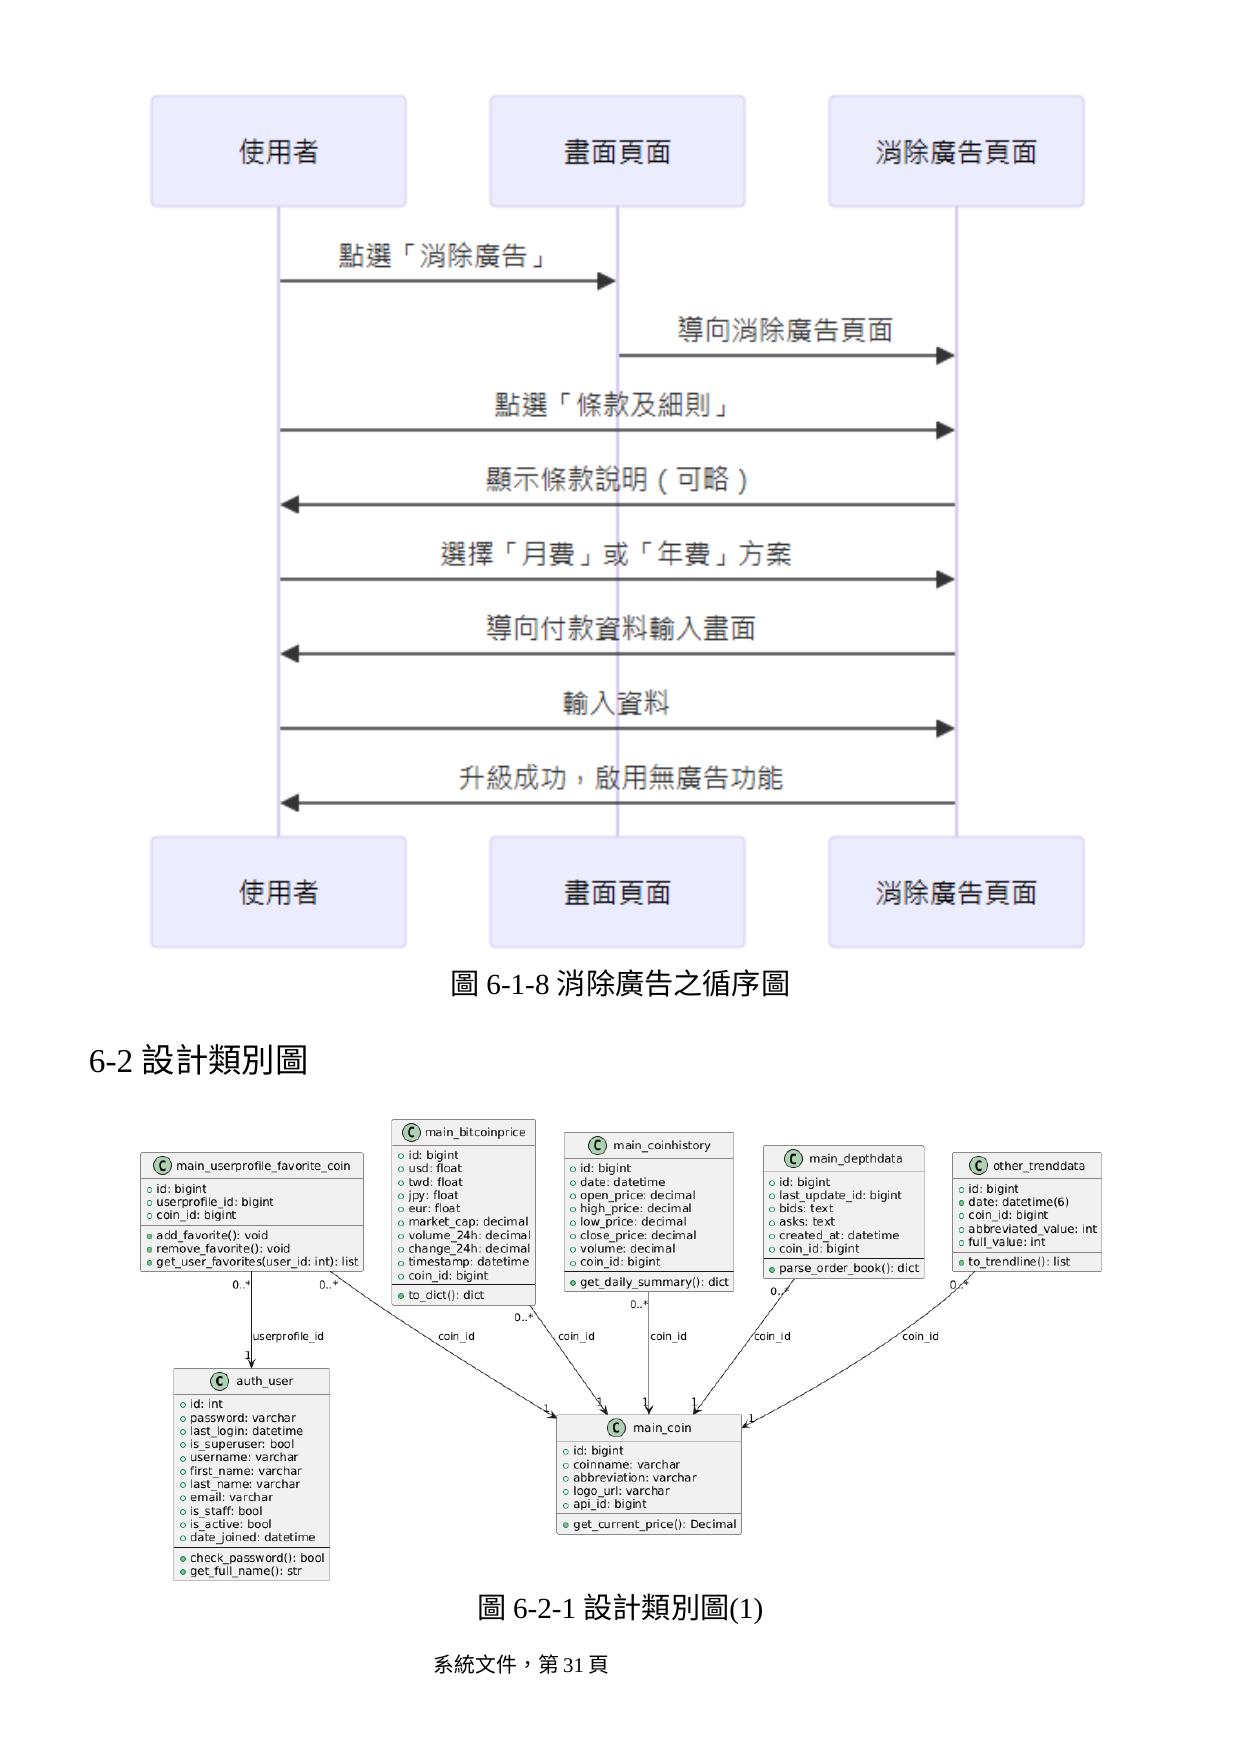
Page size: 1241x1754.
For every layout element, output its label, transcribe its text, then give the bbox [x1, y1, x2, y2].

text 圖 6-1-8 消除廣告之循序圖 [89, 961, 1152, 1003]
text 圖 6-2-1 設計類別圖(1) [89, 1585, 1152, 1627]
picture [134, 1113, 1106, 1585]
text 6-2 設計類別圖 [89, 1034, 1152, 1082]
picture [140, 88, 1100, 961]
